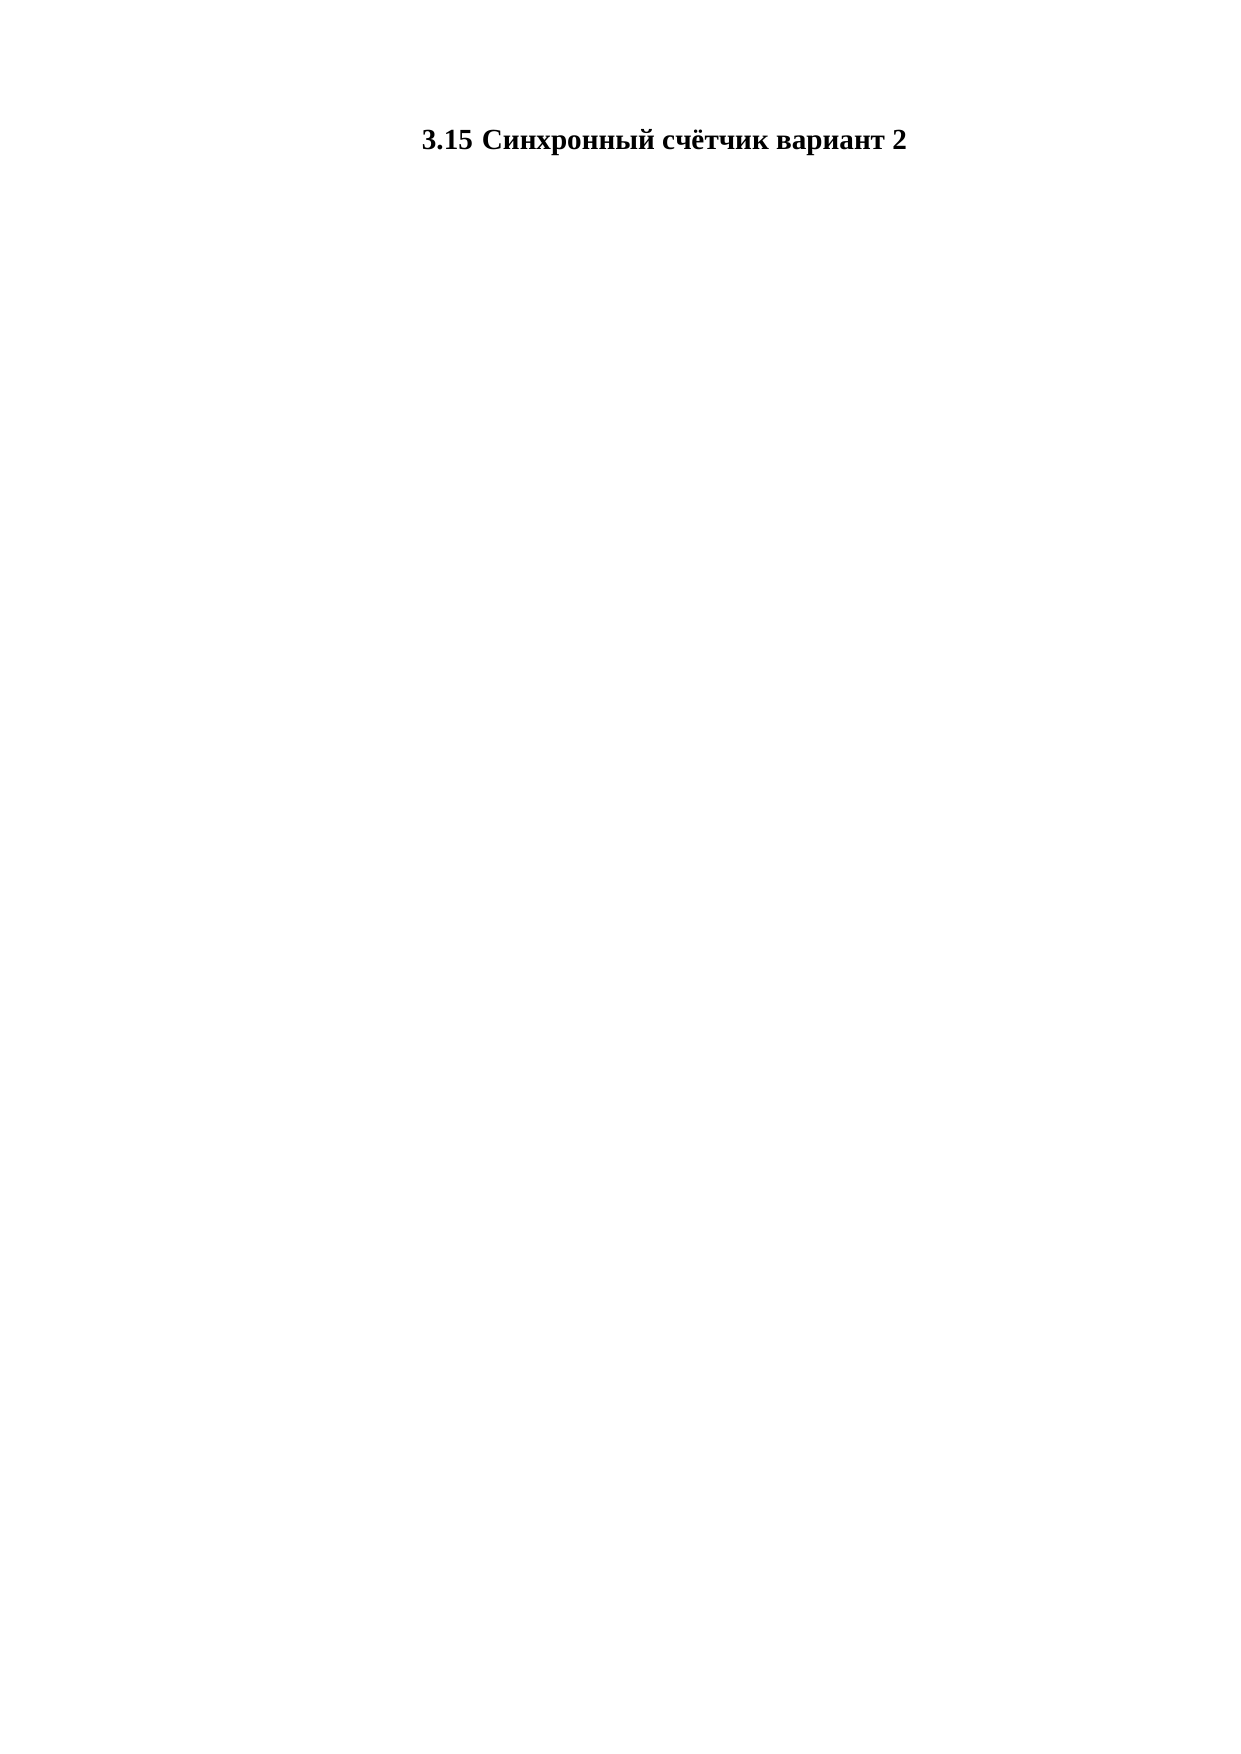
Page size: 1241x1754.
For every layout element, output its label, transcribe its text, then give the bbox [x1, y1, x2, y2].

subtitle Синхронный счётчик вариант 2 [177, 122, 1152, 156]
